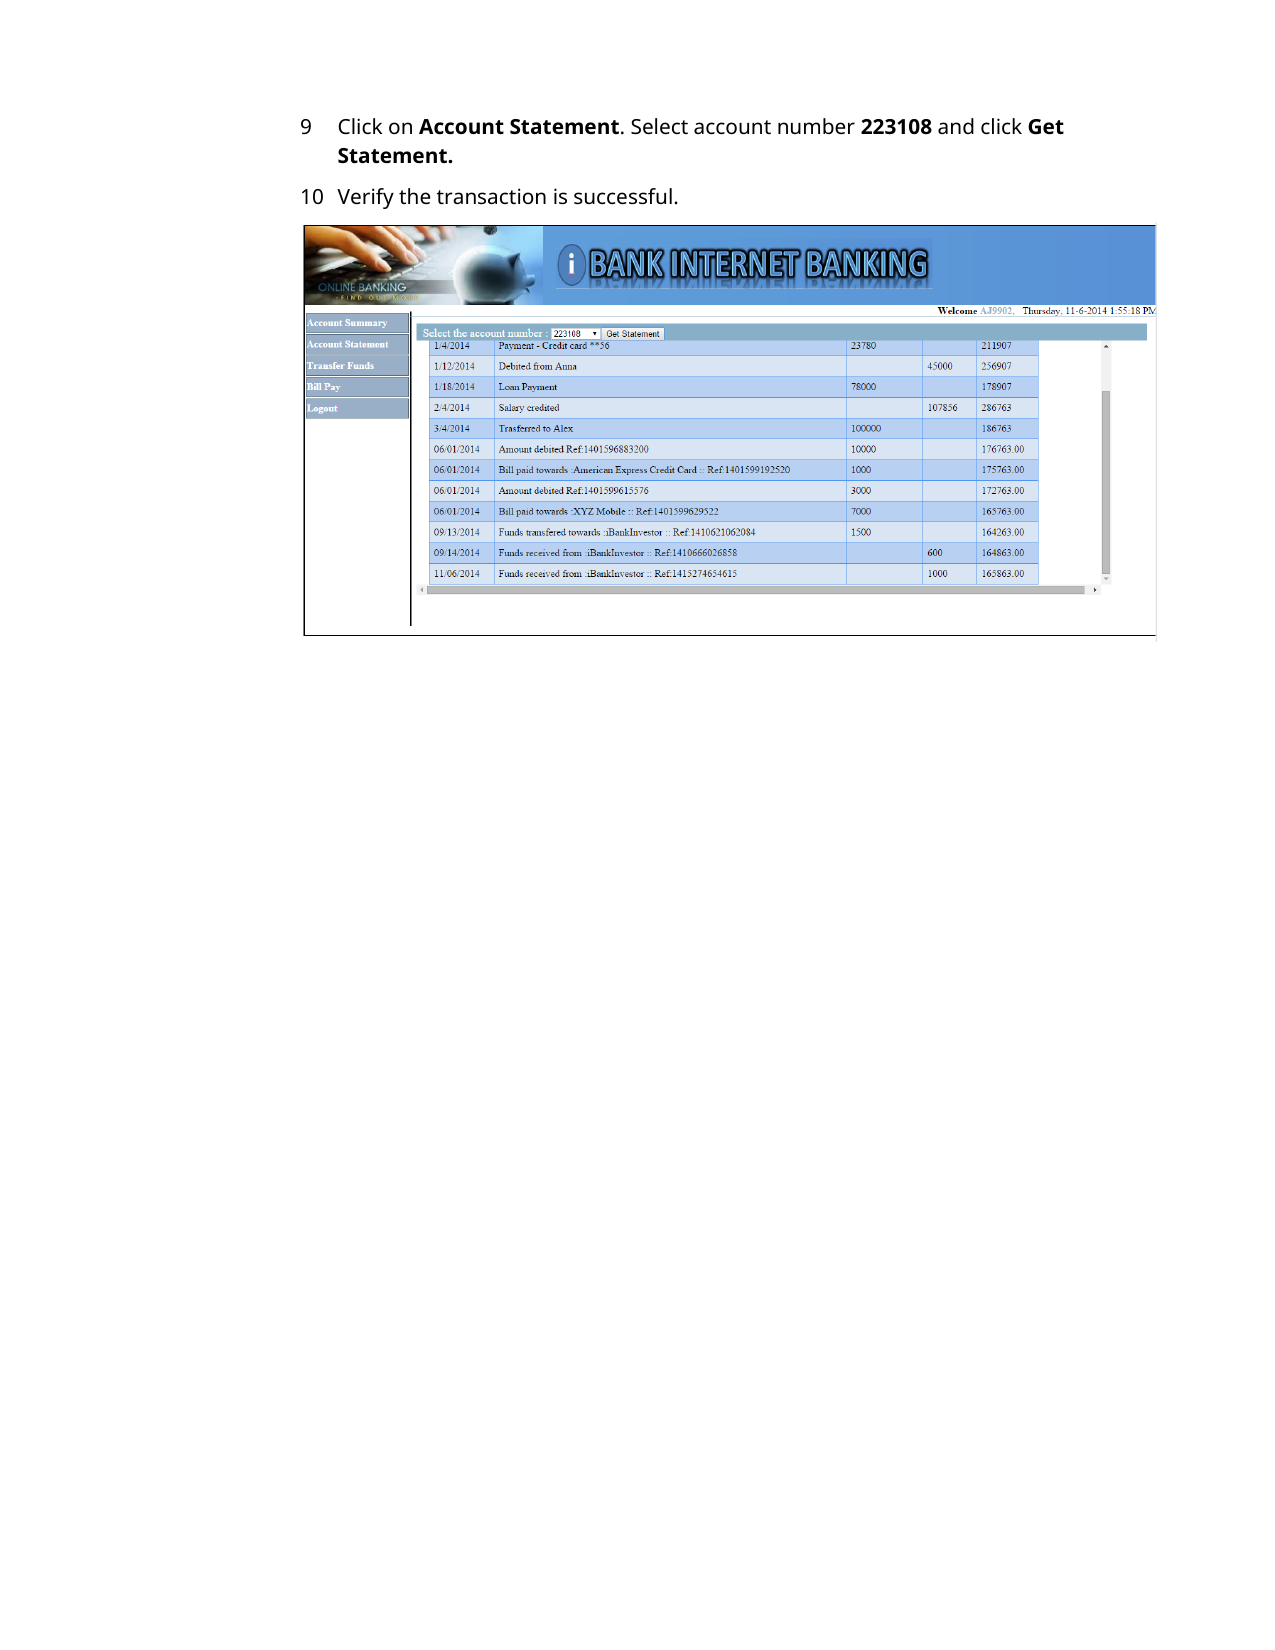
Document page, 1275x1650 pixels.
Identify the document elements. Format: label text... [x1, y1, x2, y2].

picture [300, 222, 1157, 642]
list Click on Account Statement. Select account number 223108 and click Get Statement. [300, 112, 1162, 169]
list Verify the transaction is successful. [300, 182, 1162, 210]
